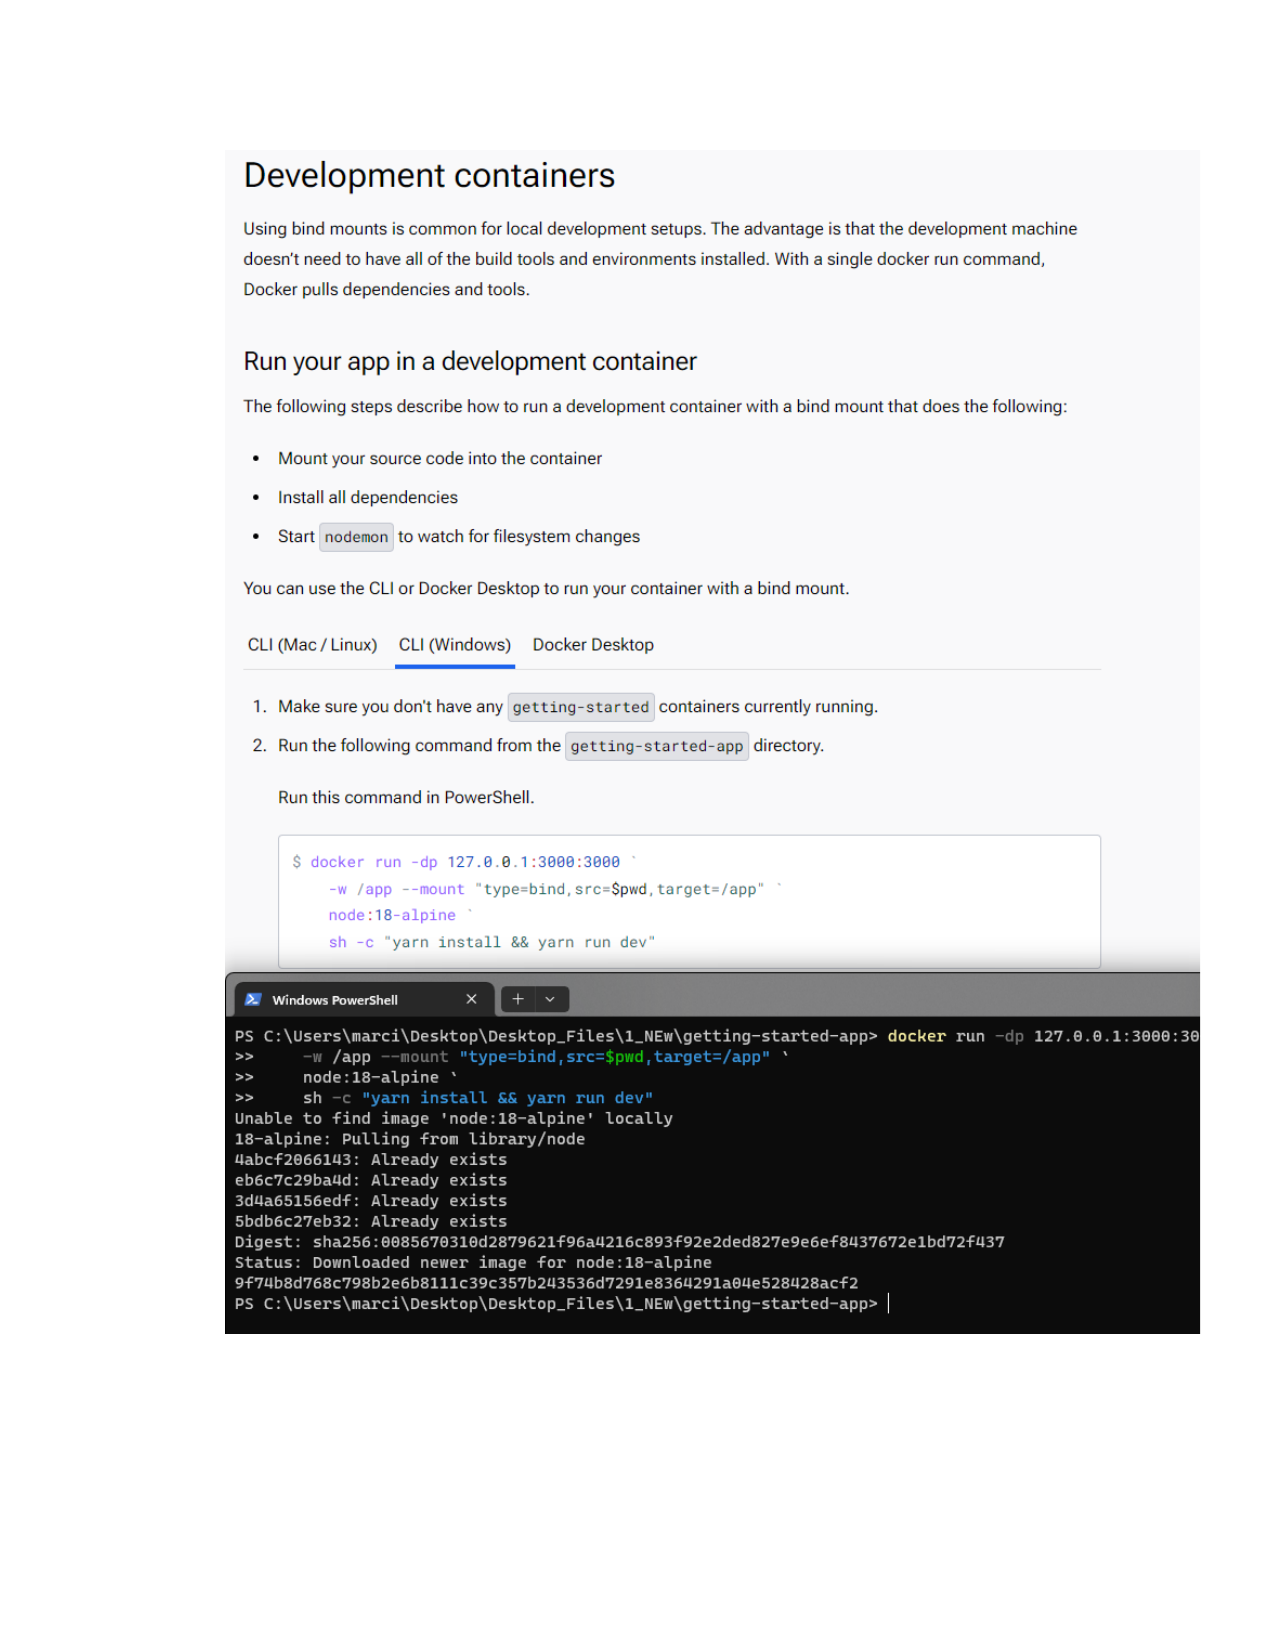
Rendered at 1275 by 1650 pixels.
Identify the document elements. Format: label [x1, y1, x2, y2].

picture [225, 150, 1200, 1334]
